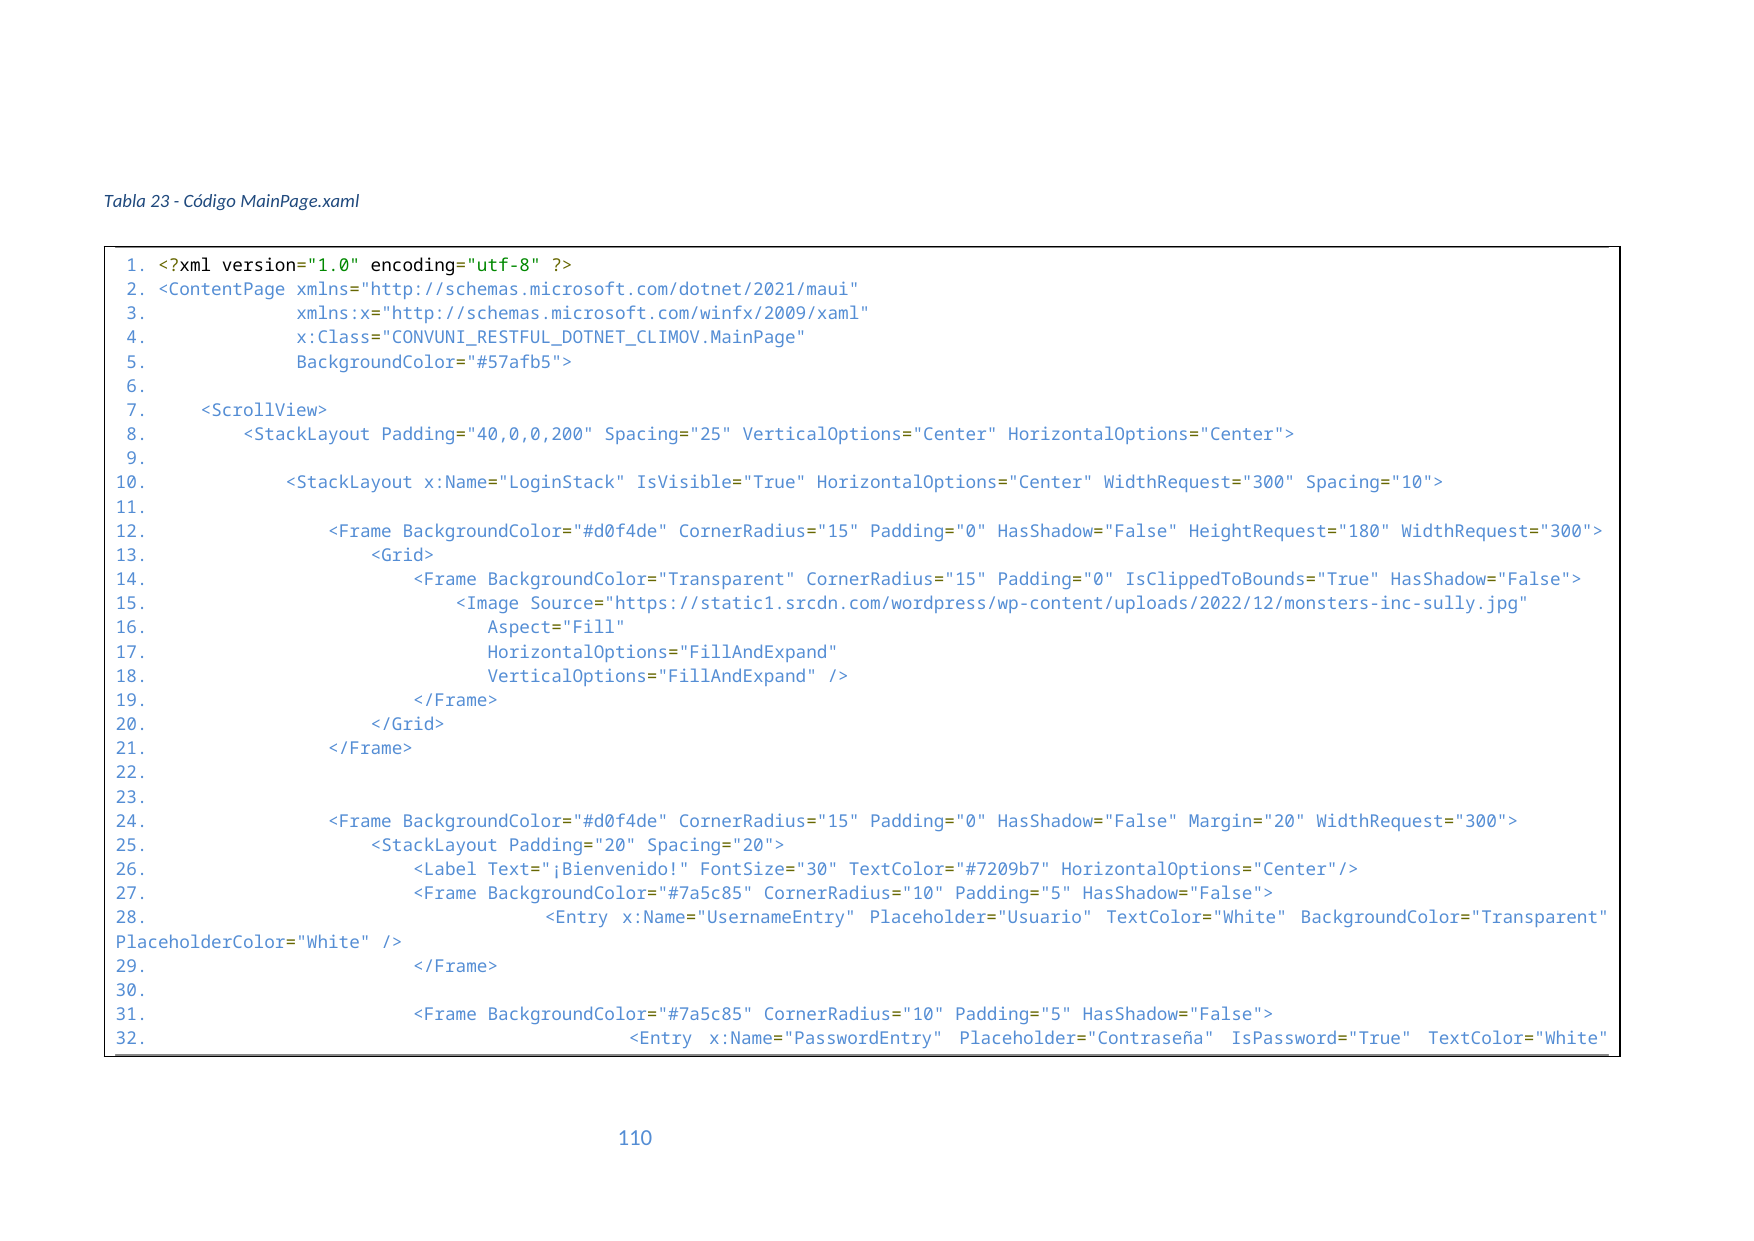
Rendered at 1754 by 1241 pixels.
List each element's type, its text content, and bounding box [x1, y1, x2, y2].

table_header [105, 247, 1619, 1056]
text Tabla 23 - Código MainPage.xaml [103, 189, 1620, 212]
